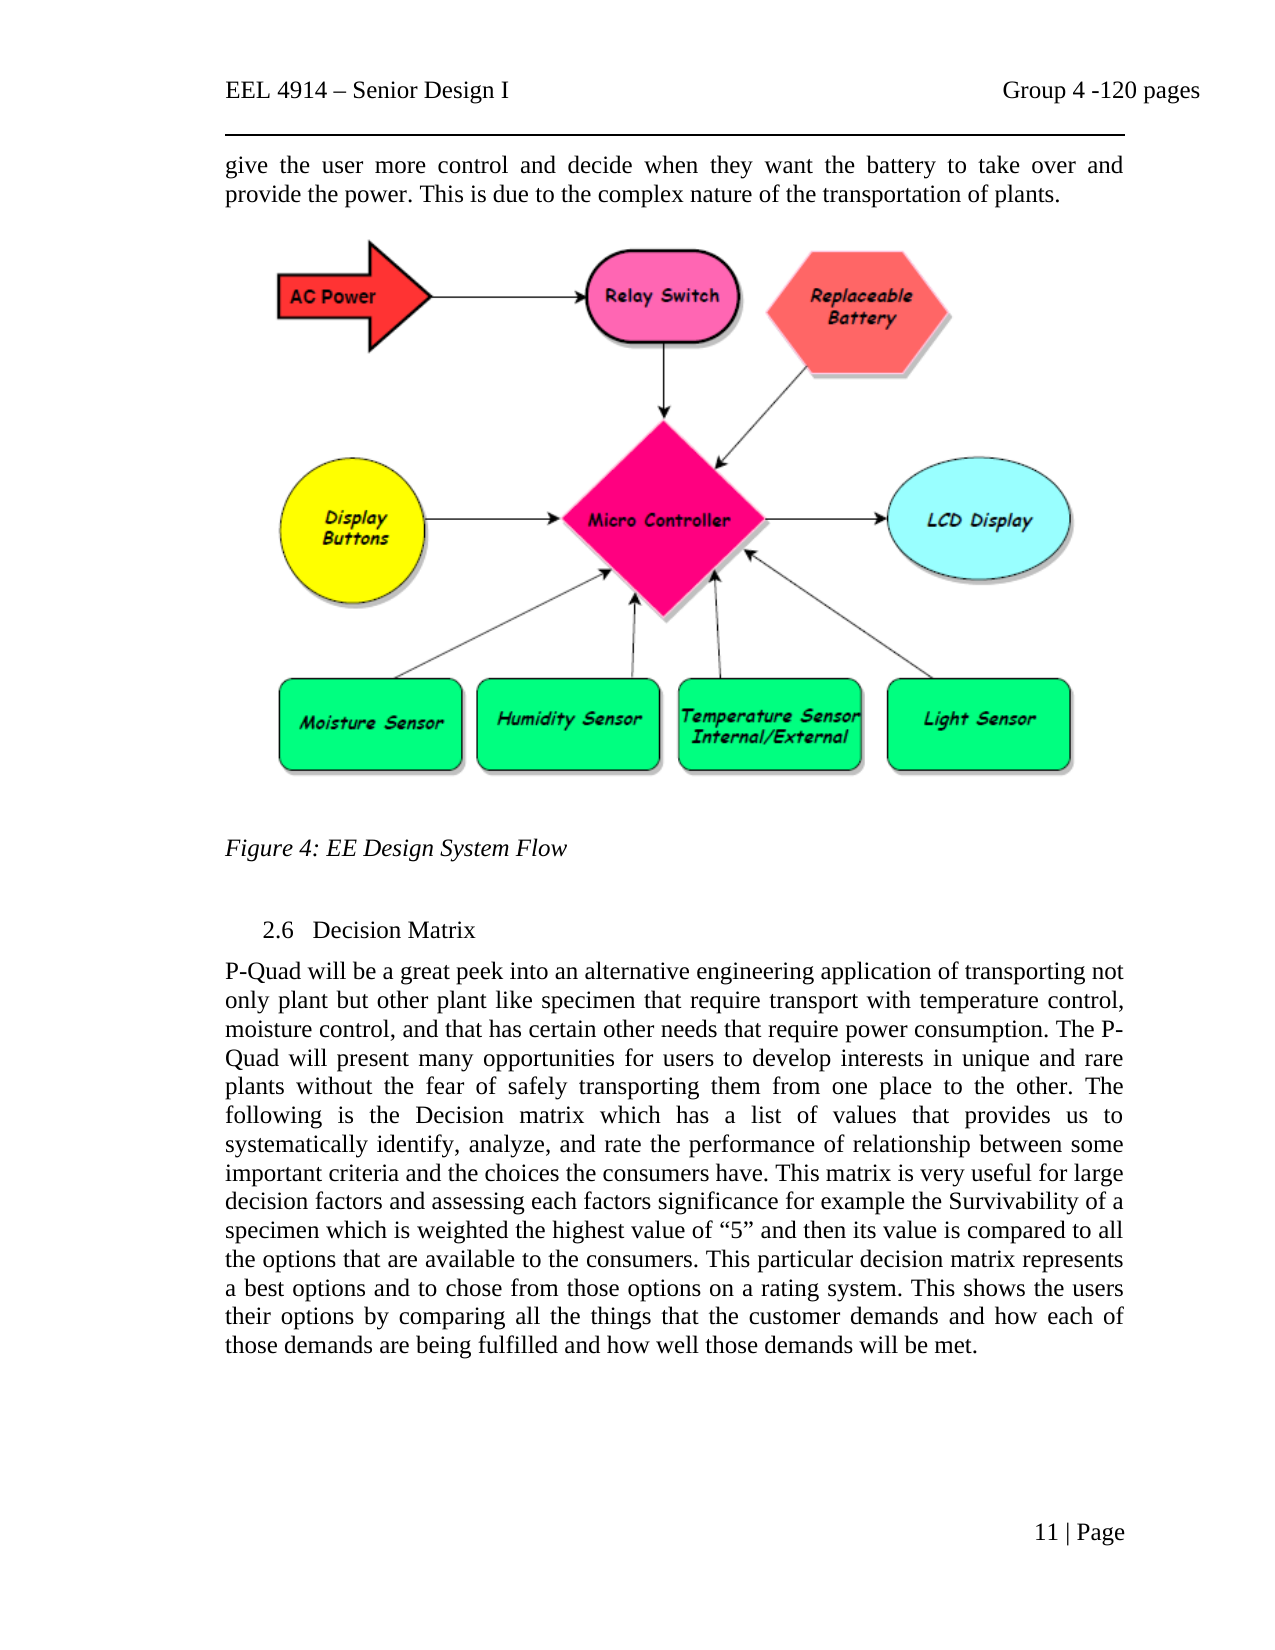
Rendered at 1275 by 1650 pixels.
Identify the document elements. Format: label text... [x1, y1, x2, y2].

text P-Quad will be a great peek into an alternative engineering application of transporting not only plant but other plant like specimen that require transport with temperature control, moisture control, and that has certain other needs that require power consumption. The P-Quad will present many opportunities for users to develop interests in unique and rare plants without the fear of safely transporting them from one place to the other. The following is the Decision matrix which has a list of values that provides us to systematically identify, analyze, and rate the performance of relationship between some important criteria and the choices the consumers have. This matrix is very useful for large decision factors and assessing each factors significance for example the Survivability of a specimen which is weighted the highest value of “5” and then its value is compared to all the options that are available to the consumers. This particular decision matrix represents a best options and to chose from those options on a rating system. This shows the users their options by comparing all the things that the customer demands and how each of those demands are being fulfilled and how well those demands will be met. [225, 956, 1125, 1359]
picture [225, 220, 1129, 821]
text Figure 4: EE Design System Flow [225, 833, 1125, 861]
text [225, 150, 1125, 207]
subtitle Decision Matrix [262, 915, 1125, 944]
